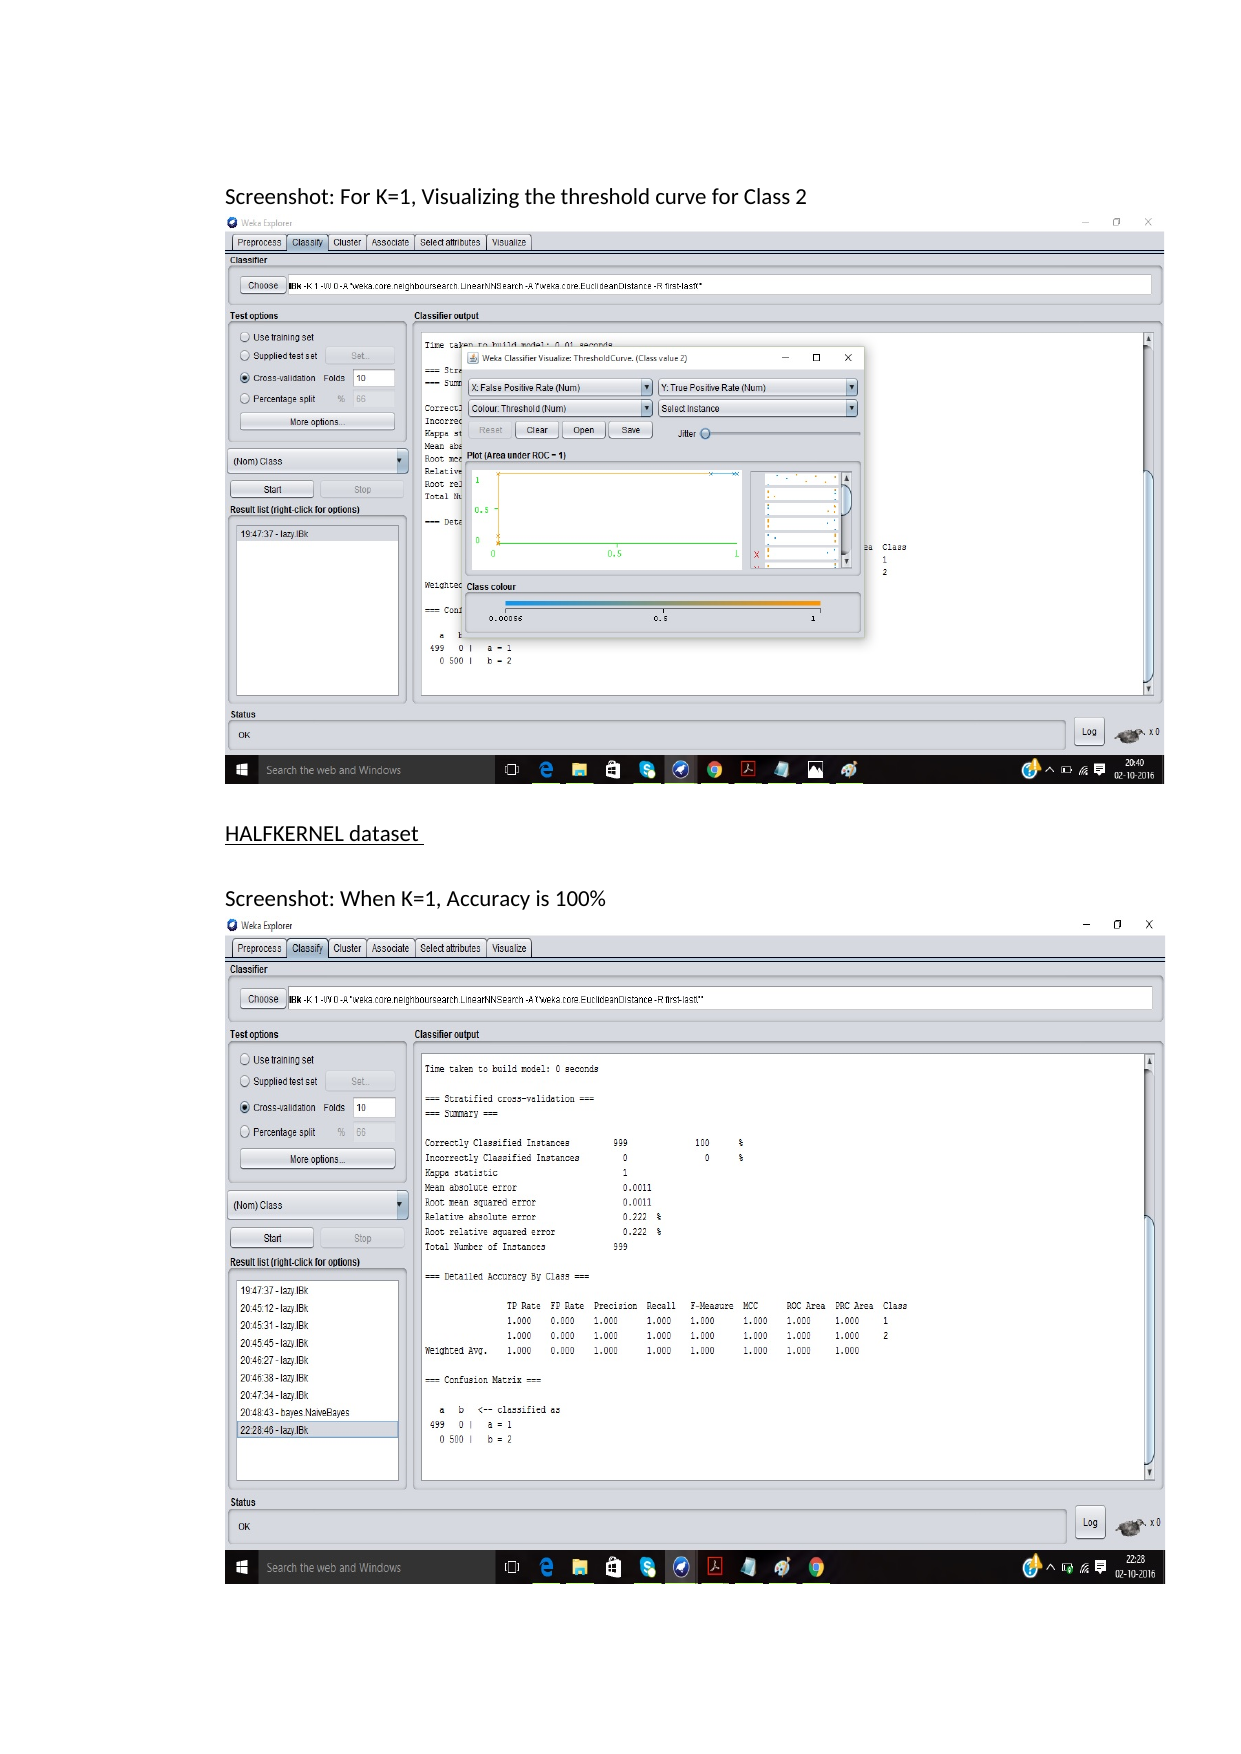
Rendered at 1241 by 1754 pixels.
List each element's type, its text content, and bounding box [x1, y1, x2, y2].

list Screenshot: For K=1, Visualizing the threshold curve for Class 2 [225, 182, 1090, 210]
picture [225, 916, 1166, 1584]
picture [225, 214, 1165, 784]
list Screenshot: When K=1, Accuracy is 100% [225, 884, 1090, 912]
list HALFKERNEL dataset [225, 819, 1090, 847]
